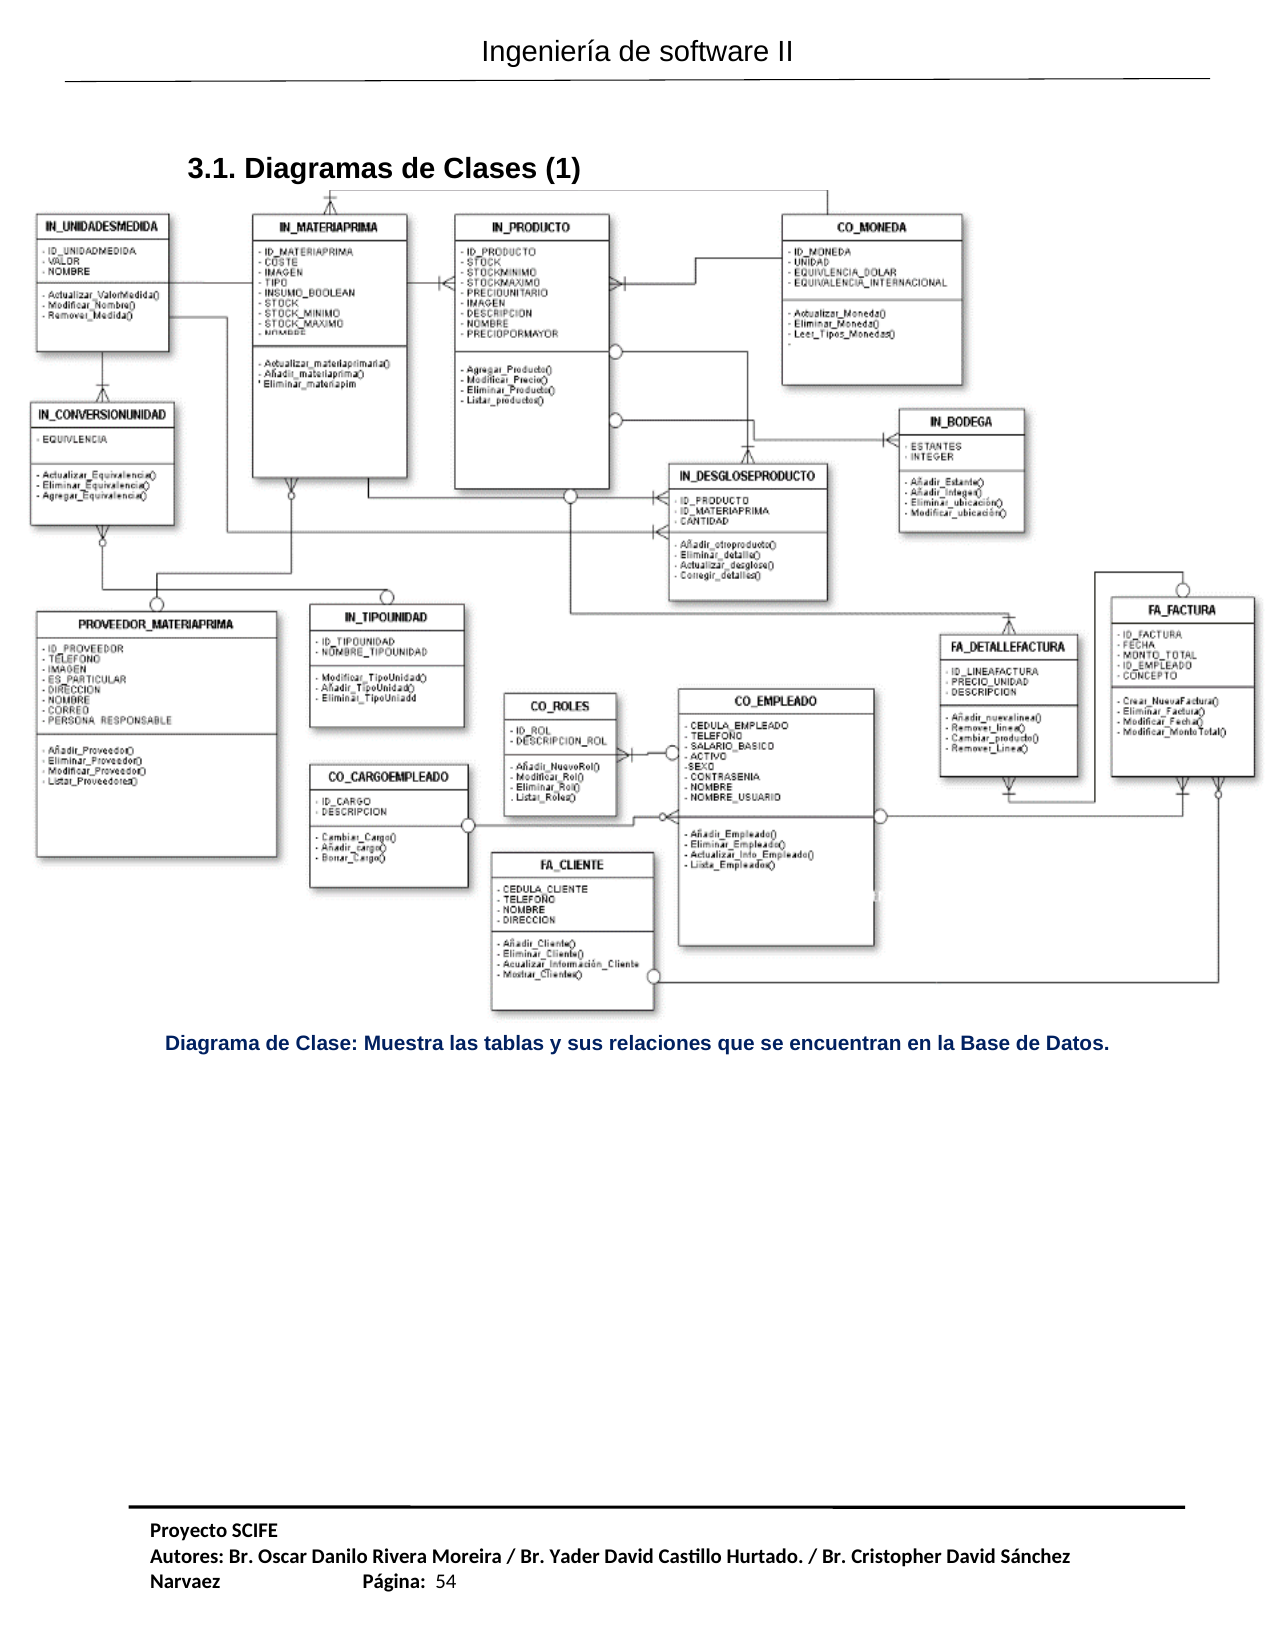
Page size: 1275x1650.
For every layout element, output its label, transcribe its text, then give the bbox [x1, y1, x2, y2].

picture [26, 190, 1266, 1023]
text Diagrama de Clase: Muestra las tablas y sus relaciones que se encuentran en la Base de Datos. [150, 1023, 1125, 1055]
subtitle 3.1. Diagramas de Clases (1) [187, 151, 1125, 185]
